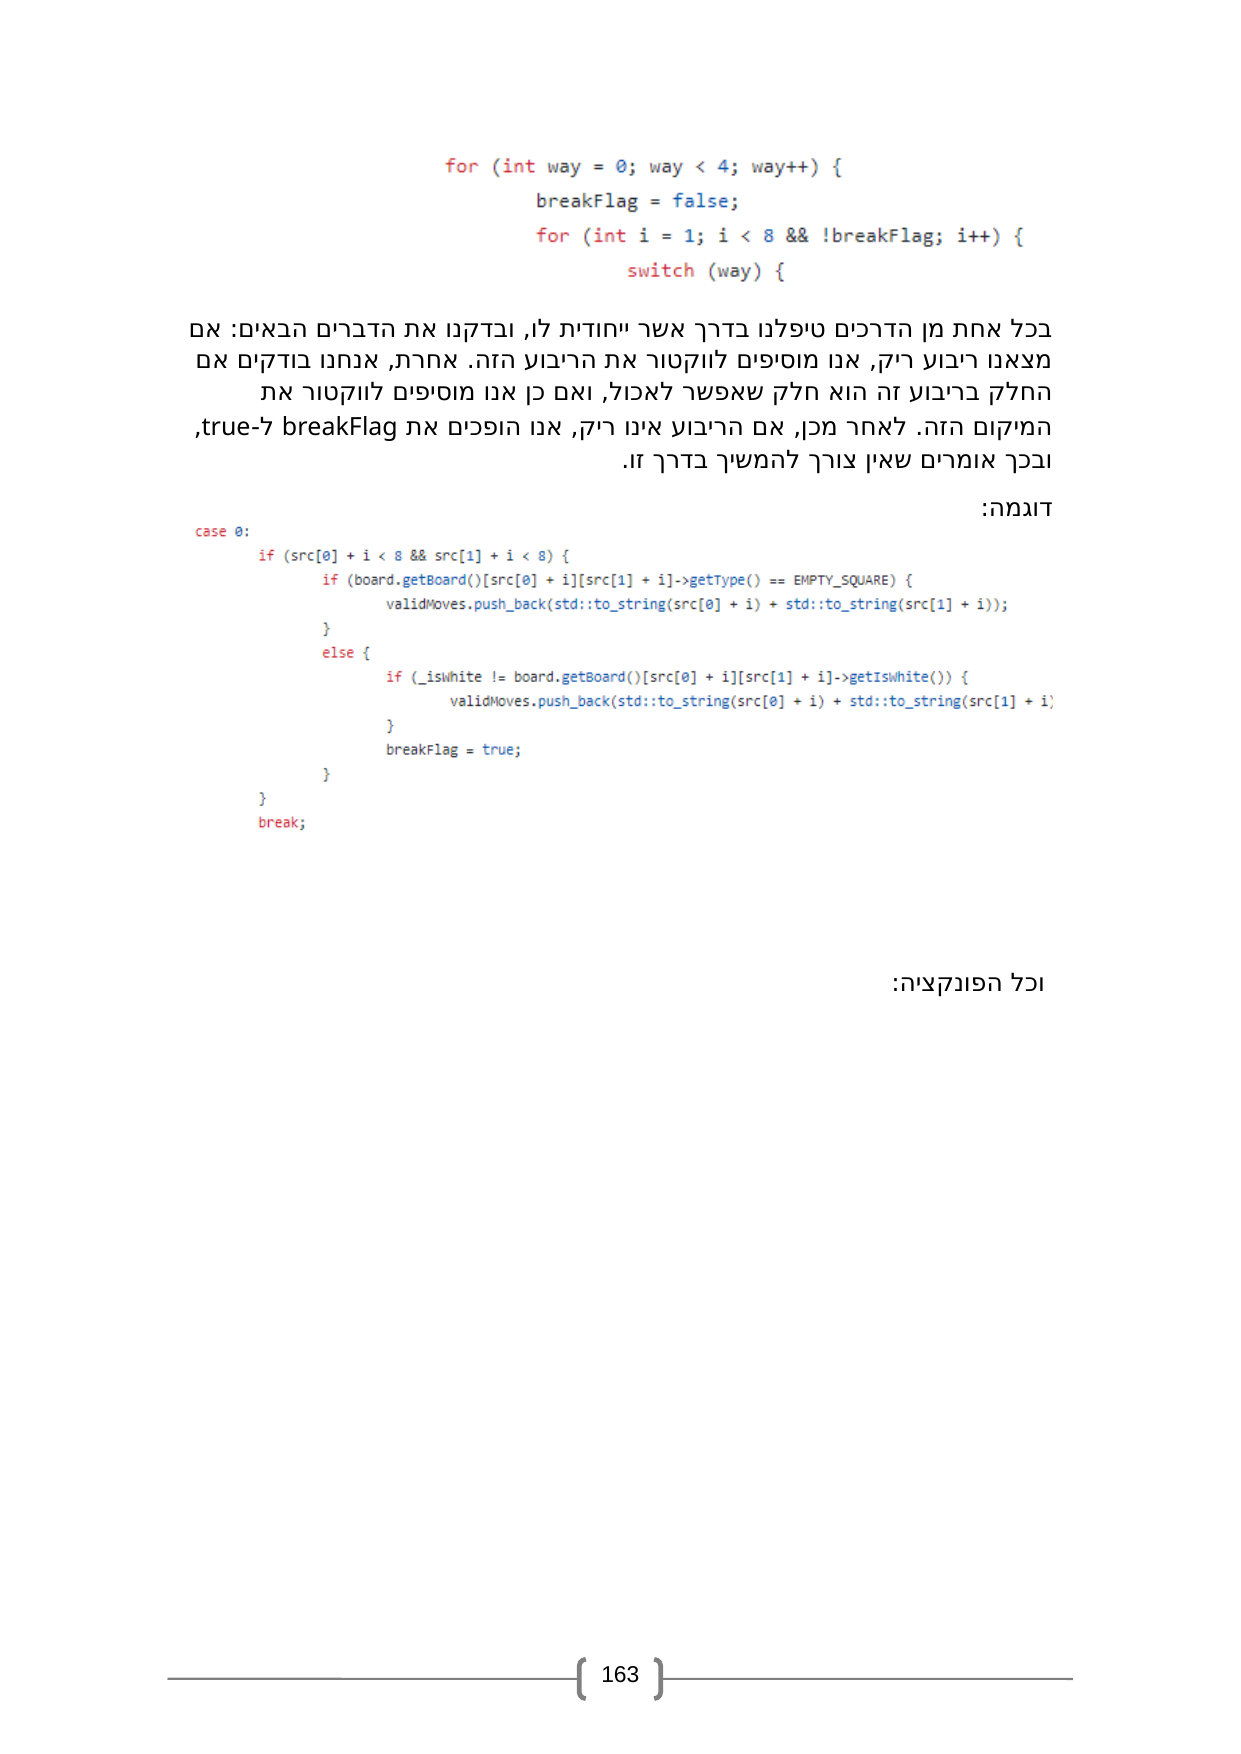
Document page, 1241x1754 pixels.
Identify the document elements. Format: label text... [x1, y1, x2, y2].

text דוגמה: [187, 493, 1053, 522]
picture [190, 523, 1053, 837]
text וכל הפונקציה: [187, 969, 1053, 998]
text בכל אחת מן הדרכים טיפלנו בדרך אשר ייחודית לו, ובדקנו את הדברים הבאים: אם מצאנו ריבוע ריק, אנו מוסיפים לווקטור את הריבוע הזה. אחרת, אנחנו בודקים אם החלק בריבוע זה הוא חלק שאפשר לאכול, ואם כן אנו מוסיפים לווקטור את המיקום הזה. לאחר מכן, אם הריבוע אינו ריק, אנו הופכים את breakFlag ל-true, ובכך אומרים שאין צורך להמשיך בדרך זו. [187, 314, 1053, 474]
picture [433, 150, 1053, 296]
